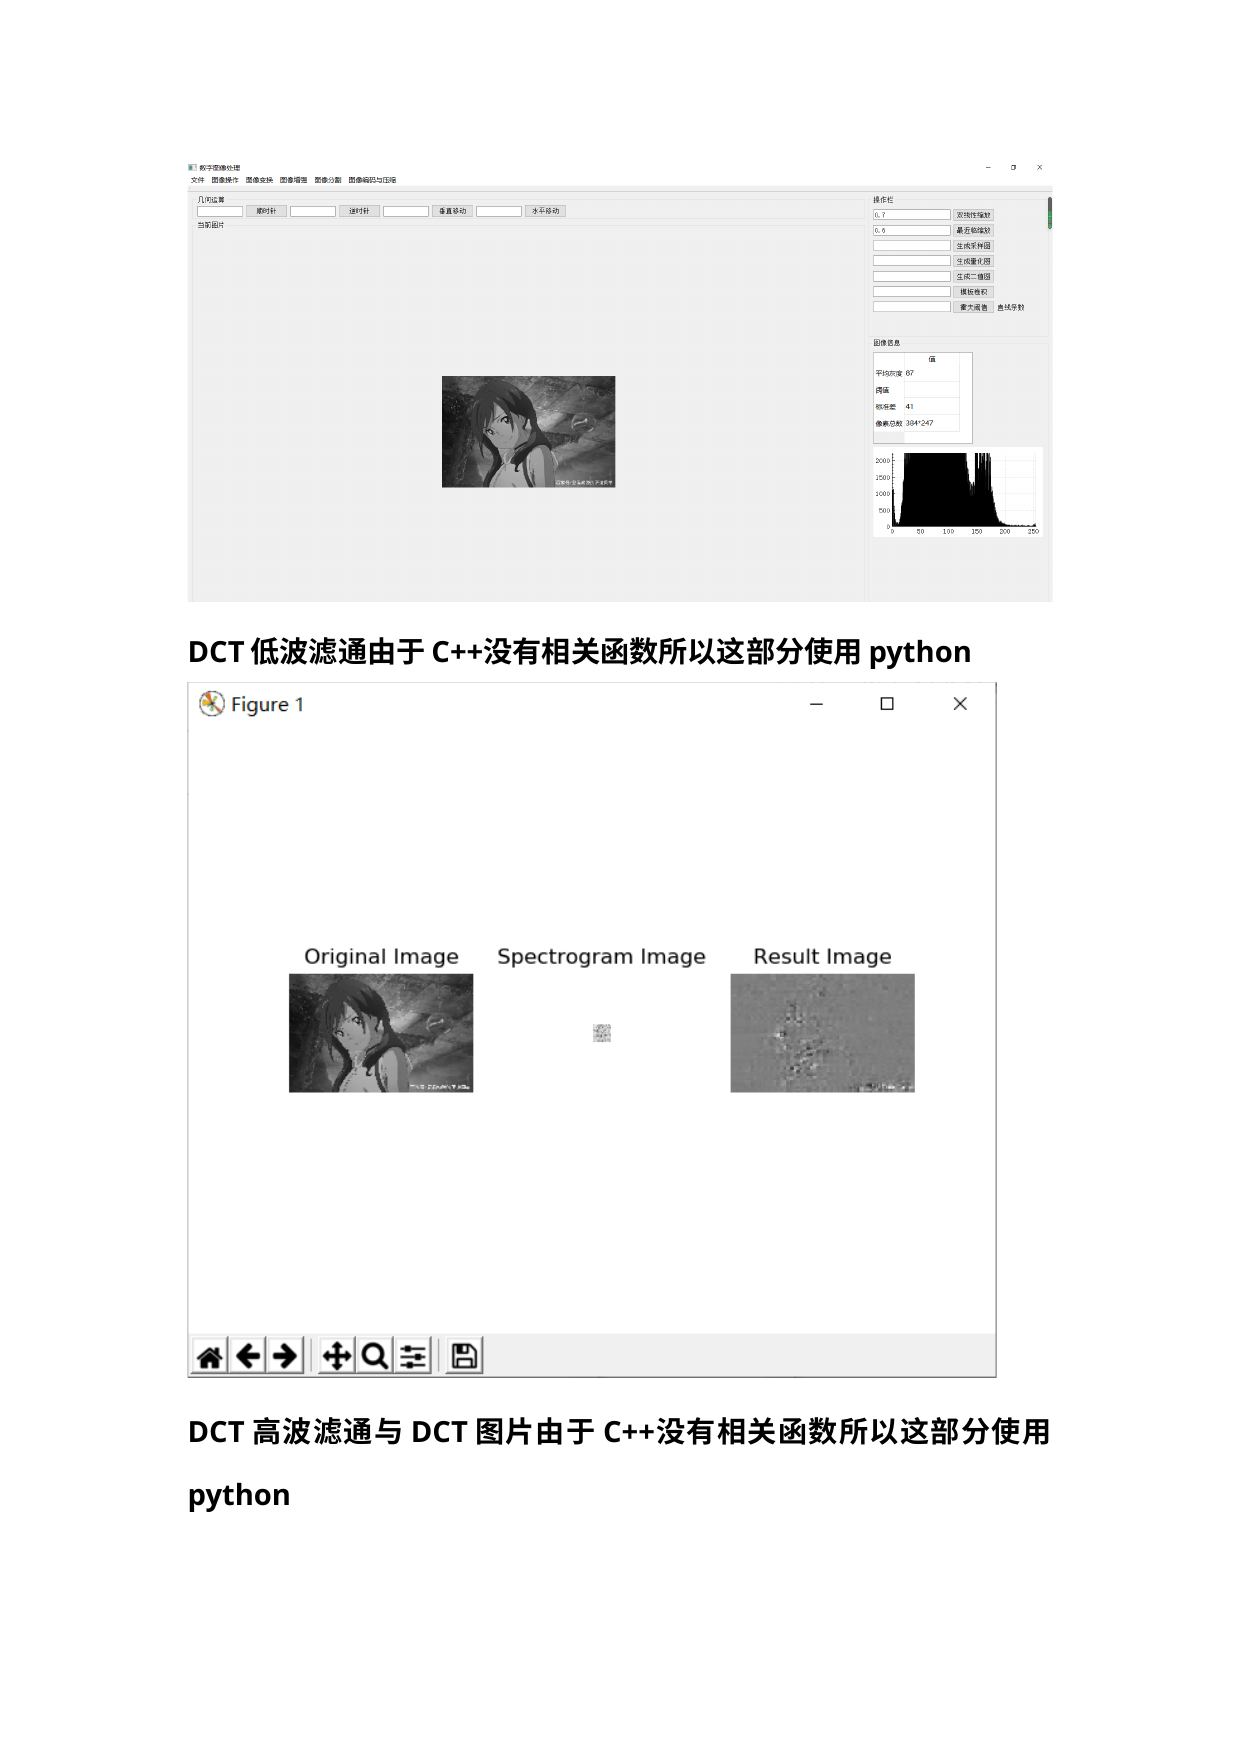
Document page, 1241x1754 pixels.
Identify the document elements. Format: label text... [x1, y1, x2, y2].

picture [187, 682, 997, 1378]
picture [187, 162, 1053, 602]
text DCT低波滤通由于C++没有相关函数所以这部分使用python [187, 617, 1053, 682]
text DCT高波滤通与DCT图片由于C++没有相关函数所以这部分使用python [187, 1397, 1053, 1527]
